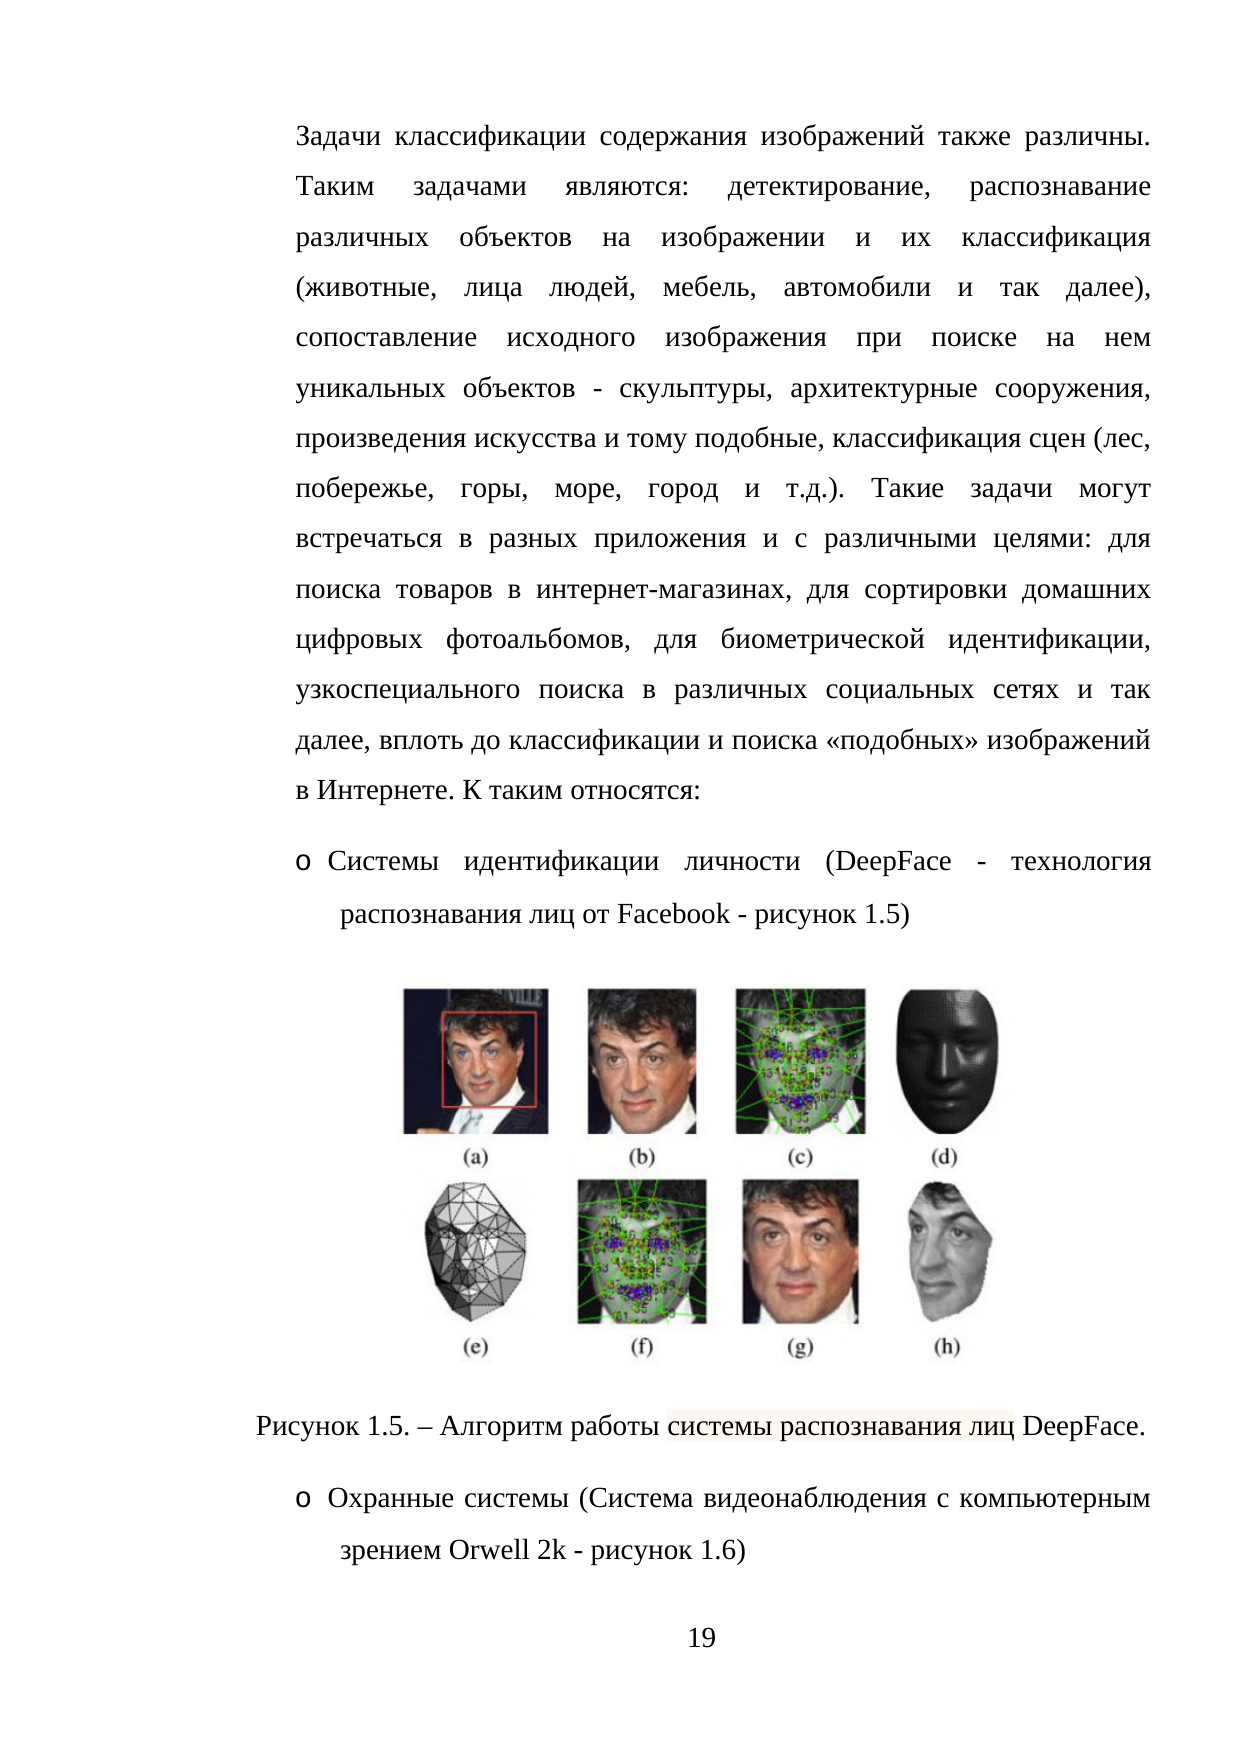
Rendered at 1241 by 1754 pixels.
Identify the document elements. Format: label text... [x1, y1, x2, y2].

list Охранные системы (Система видеонаблюдения с компьютерным зрением Orwell 2k - рисунок 1.6) [294, 1480, 1152, 1566]
list Системы идентификации личности (DeepFace - технология распознавания лиц от Facebook - рисунок 1.5) [294, 843, 1152, 930]
picture [386, 967, 1015, 1371]
text Рисунок 1.5. – Алгоритм работы системы распознавания лиц DeepFace. [250, 1408, 1152, 1442]
list Задачи классификации содержания изображений также различны. Таким задачами являются: детектирование, распознавание различных объектов на изображении и их классификация (животные, лица людей, мебель, автомобили и так далее), сопоставление исходного изображения при поиске на нем уникальных объектов - скульптуры, архитектурные сооружения, произведения искусства и тому подобные, классификация сцен (лес, побережье, горы, море, город и т.д.). Такие задачи могут встречаться в разных приложения и с различными целями: для поиска товаров в интернет-магазинах, для сортировки домашних цифровых фотоальбомов, для биометрической идентификации, узкоспециального поиска в различных социальных сетях и так далее, вплоть до классификации и поиска «подобных» изображений в Интернете. К таким относятся: [295, 118, 1152, 806]
